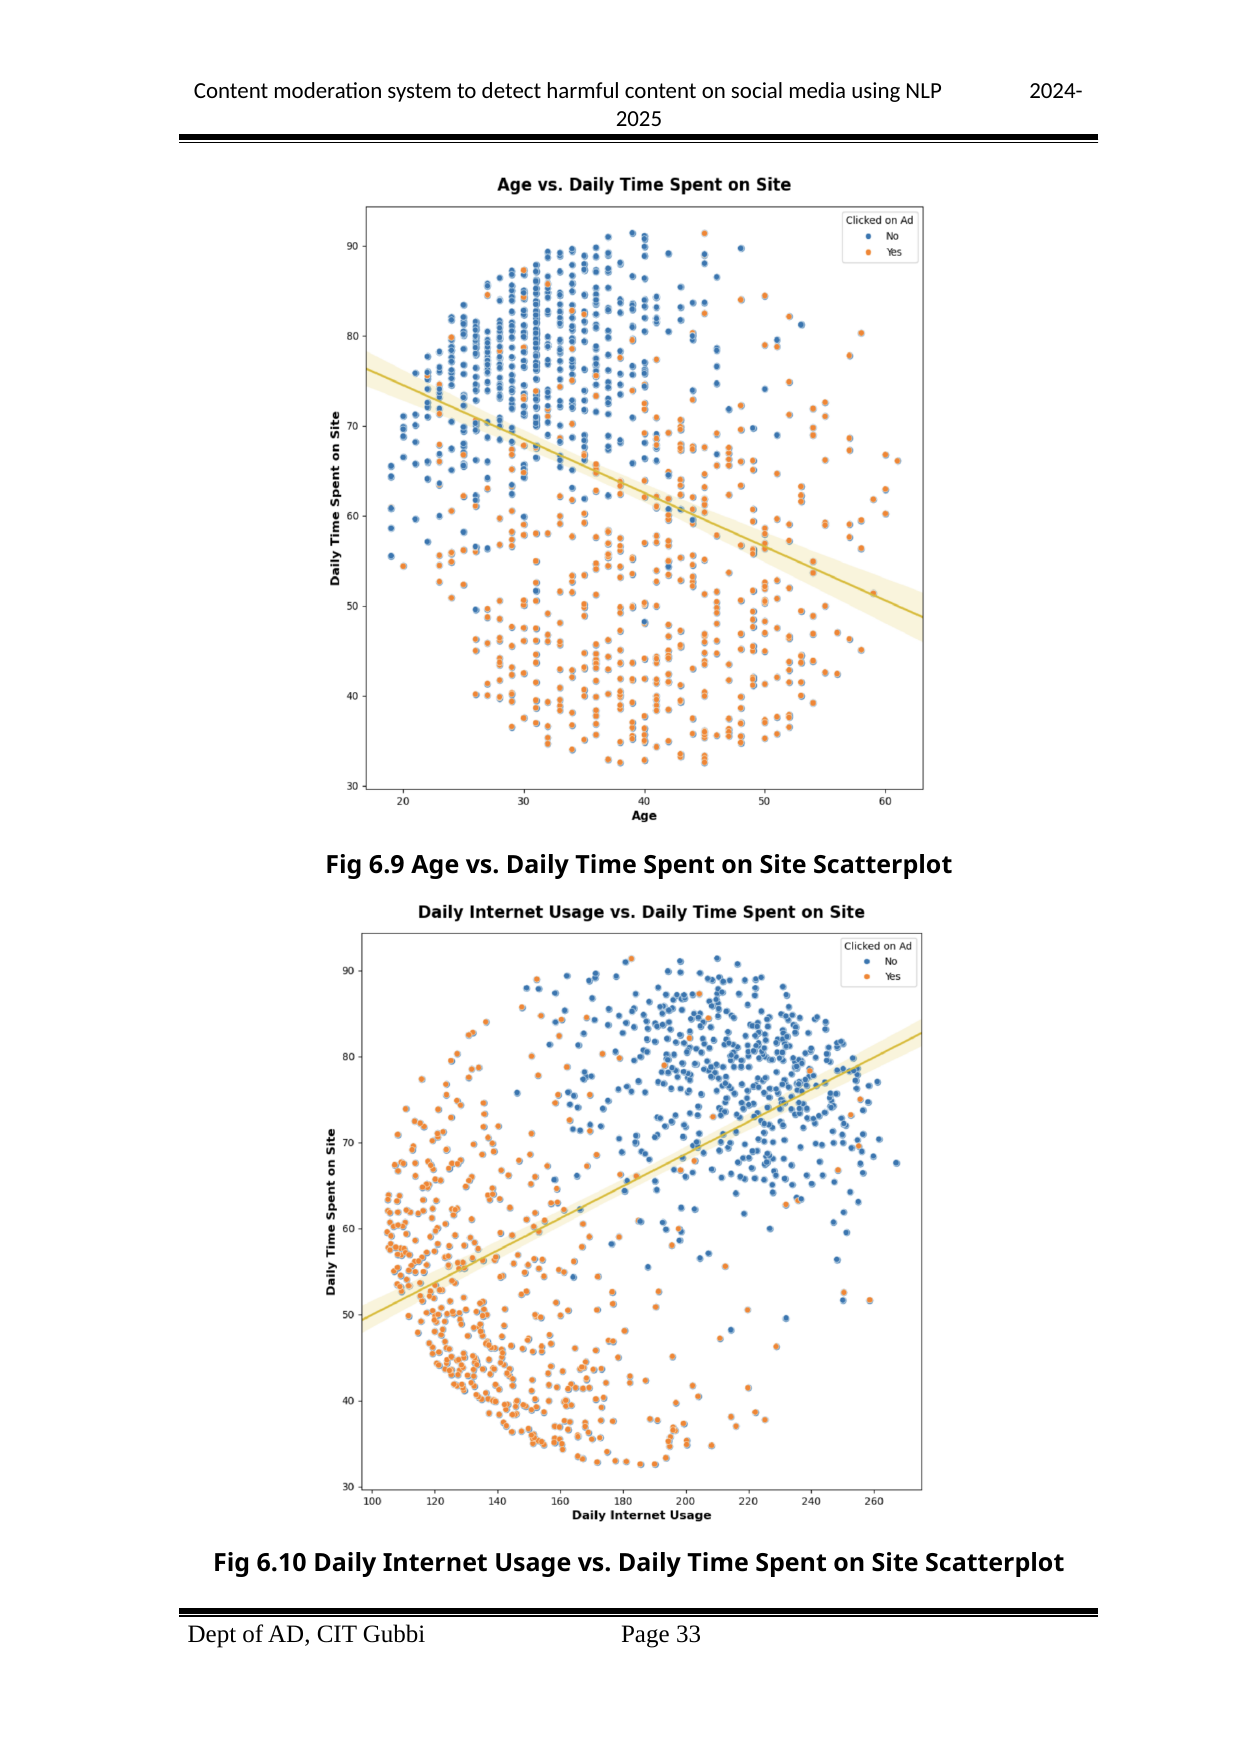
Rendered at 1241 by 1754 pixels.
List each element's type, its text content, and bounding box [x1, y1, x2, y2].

picture [317, 171, 961, 828]
text Fig 6.10 Daily Internet Usage vs. Daily Time Spent on Site Scatterplot [187, 1544, 1090, 1578]
picture [309, 899, 969, 1526]
text Fig 6.9 Age vs. Daily Time Spent on Site Scatterplot [187, 846, 1090, 880]
